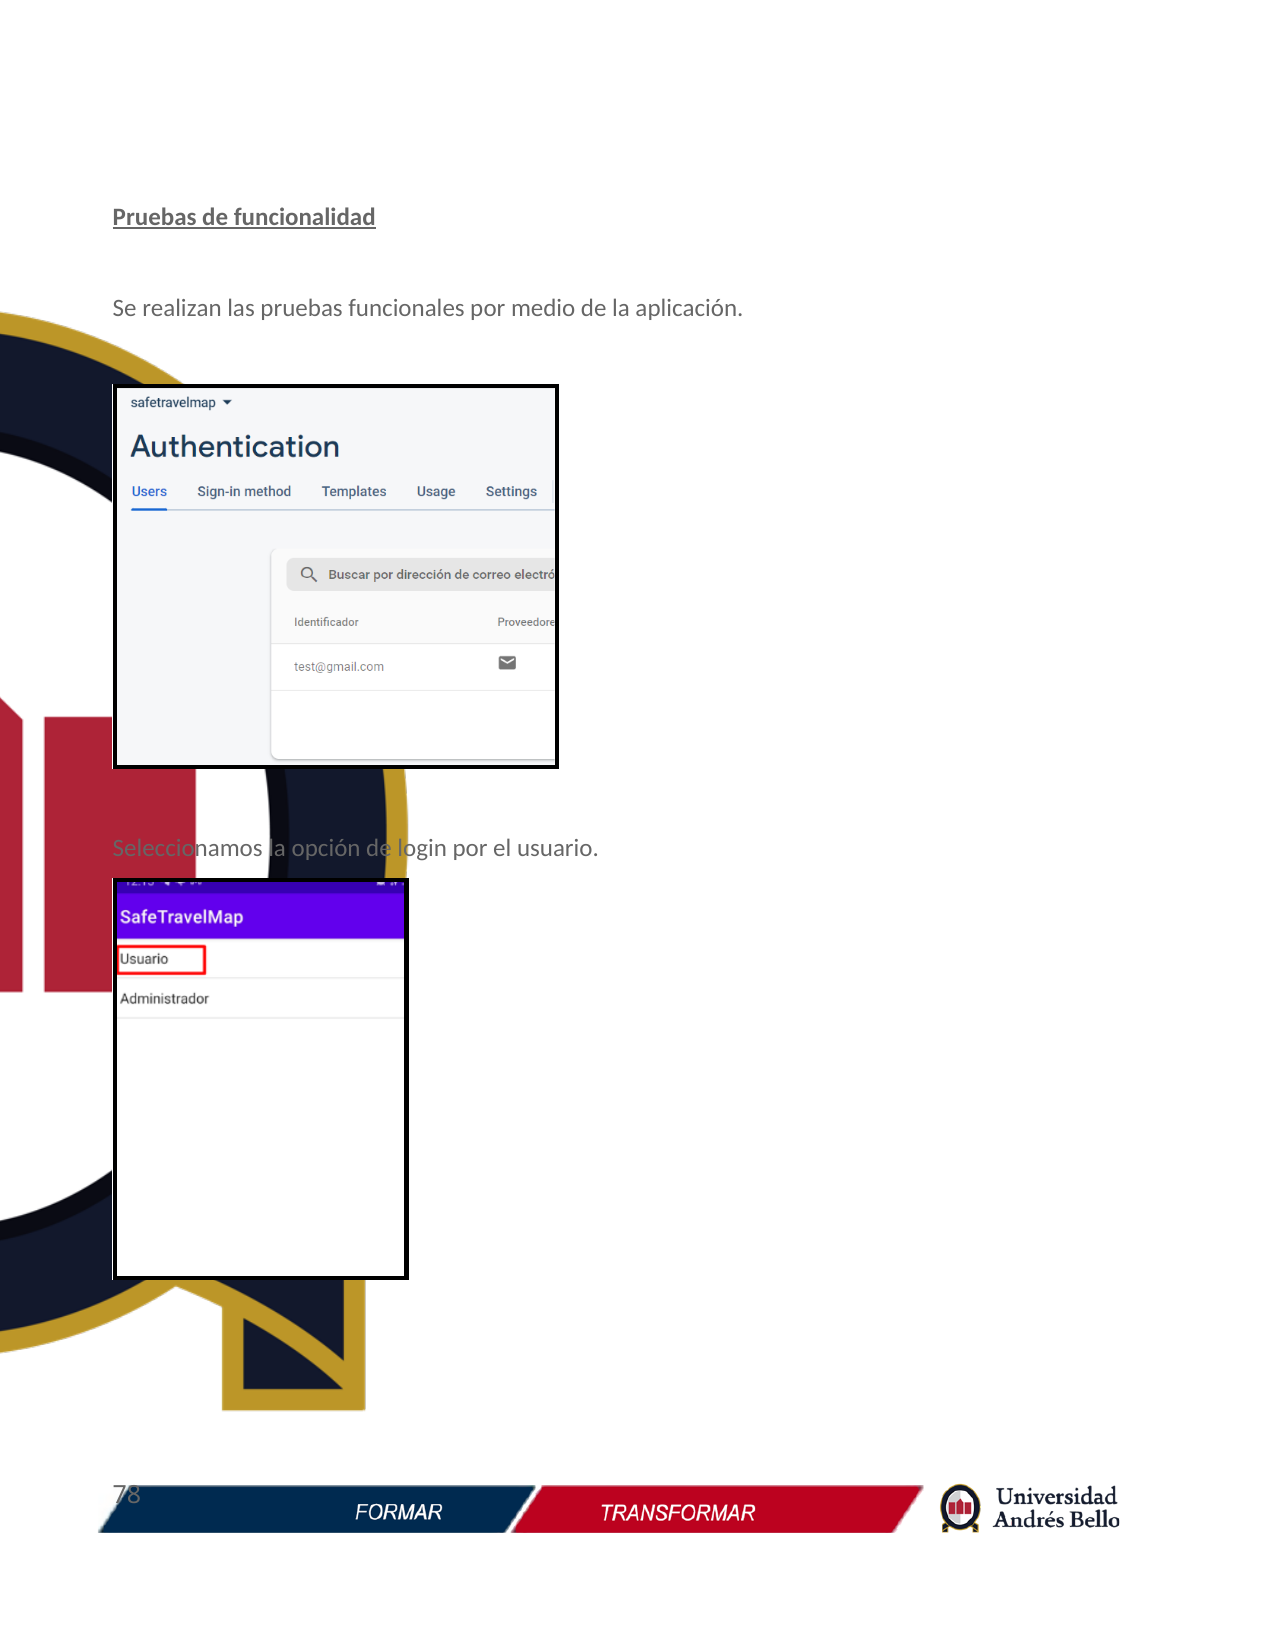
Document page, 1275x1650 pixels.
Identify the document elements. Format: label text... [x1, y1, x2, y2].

picture [117, 388, 555, 765]
text Seleccionamos la opción de login por el usuario. [112, 832, 1162, 863]
picture [97, 1483, 1120, 1533]
picture [0, 299, 422, 1423]
text Pruebas de funcionalidad [112, 201, 1162, 232]
text Se realizan las pruebas funcionales por medio de la aplicación. [112, 292, 1162, 323]
